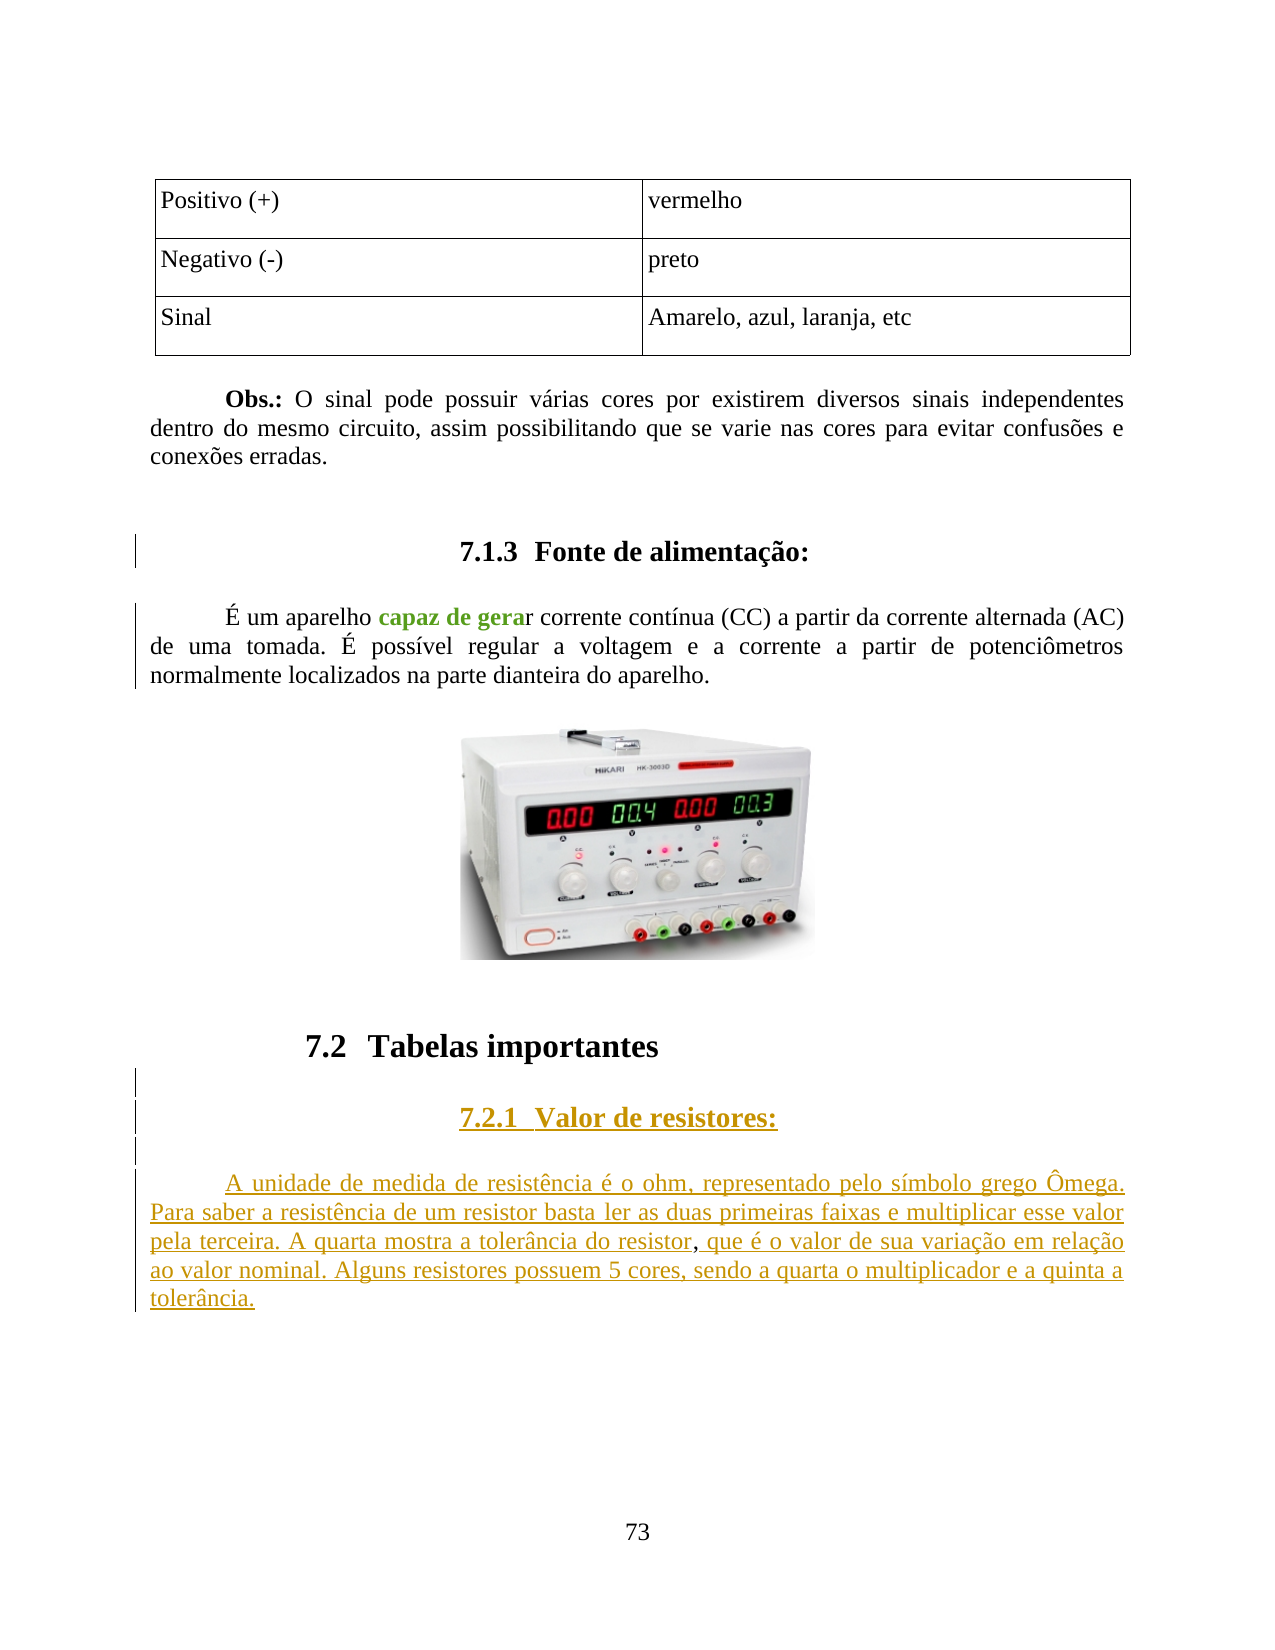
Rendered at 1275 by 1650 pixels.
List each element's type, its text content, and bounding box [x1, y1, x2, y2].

table_cell preto [643, 239, 1130, 296]
text É um aparelho capaz de gerar corrente contínua (CC) a partir da corrente alternada (AC) de uma tomada. É possível regular a voltagem e a corrente a partir de potenciômetros normalmente localizados na parte dianteira do aparelho. [150, 602, 1125, 689]
list Fonte de alimentação: [459, 534, 1125, 567]
text Obs.: O sinal pode possuir várias cores por existirem diversos sinais independentes dentro do mesmo circuito, assim possibilitando que se varie nas cores para evitar confusões e conexões erradas. [150, 384, 1125, 470]
table_cell Amarelo, azul, laranja, etc [643, 297, 1130, 355]
picture [460, 723, 815, 960]
table_cell Negativo (-) [156, 239, 642, 296]
text , [150, 1168, 1125, 1312]
list Tabelas importantes [305, 1027, 1125, 1065]
table_header vermelho [643, 180, 1130, 237]
table_cell Sinal [156, 297, 642, 355]
table_header Positivo (+) [156, 180, 642, 237]
